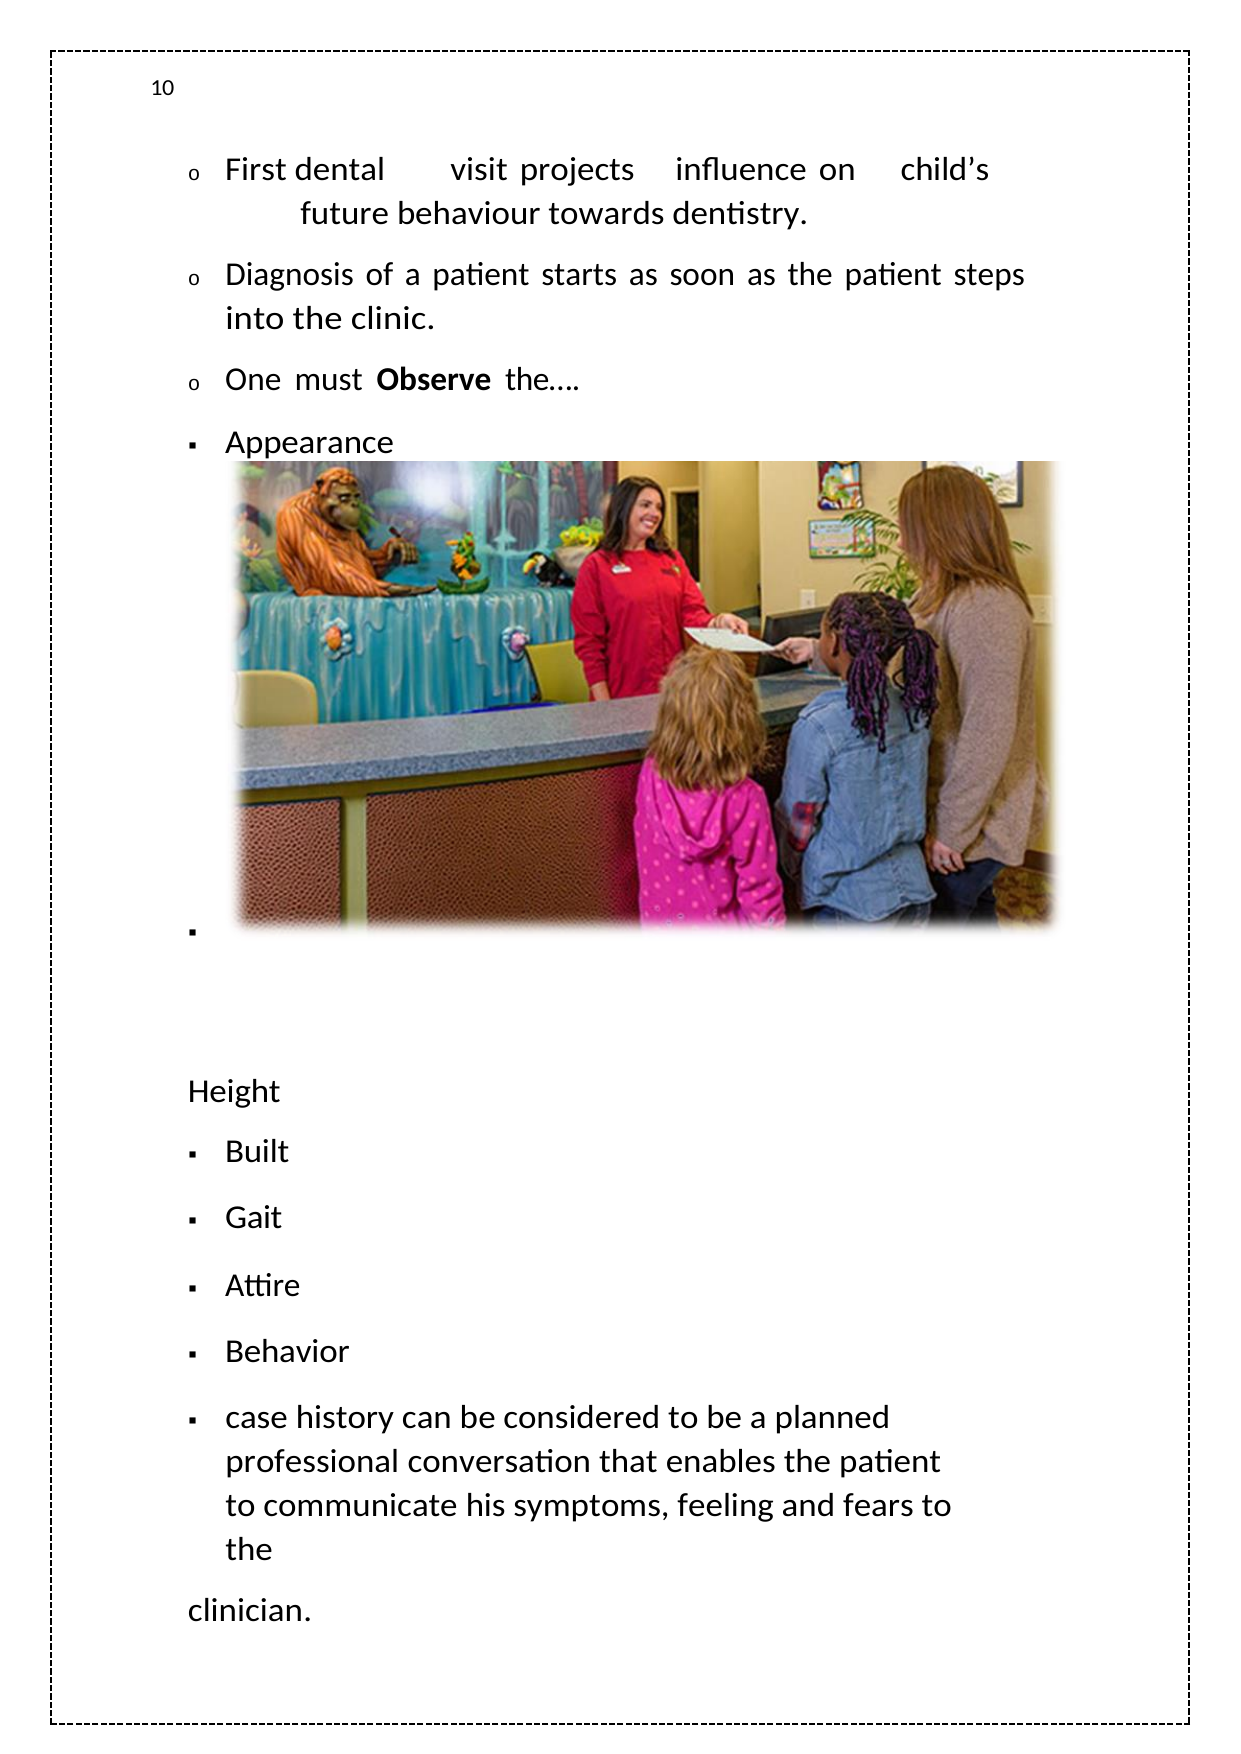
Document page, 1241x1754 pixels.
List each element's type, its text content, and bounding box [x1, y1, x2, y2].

list Gait [188, 1197, 1093, 1237]
list Attire [188, 1264, 1093, 1304]
list case history can be considered to be a planned professional conversation that enables the patient to communicate his symptoms, feeling and fears to the [188, 1397, 979, 1569]
text clinician. [188, 1589, 1093, 1630]
list One must Observe the…. [188, 358, 1093, 398]
list Built [188, 1130, 1093, 1171]
list First dental visit projects influence on child’s future behaviour towards dentistry. [188, 148, 995, 233]
list Appearance [188, 421, 1093, 462]
picture [225, 461, 1067, 941]
list Diagnosis of a patient starts as soon as the patient steps into the clinic. [188, 253, 1031, 338]
text Height [188, 1071, 1093, 1110]
list Behavior [188, 1330, 1093, 1371]
